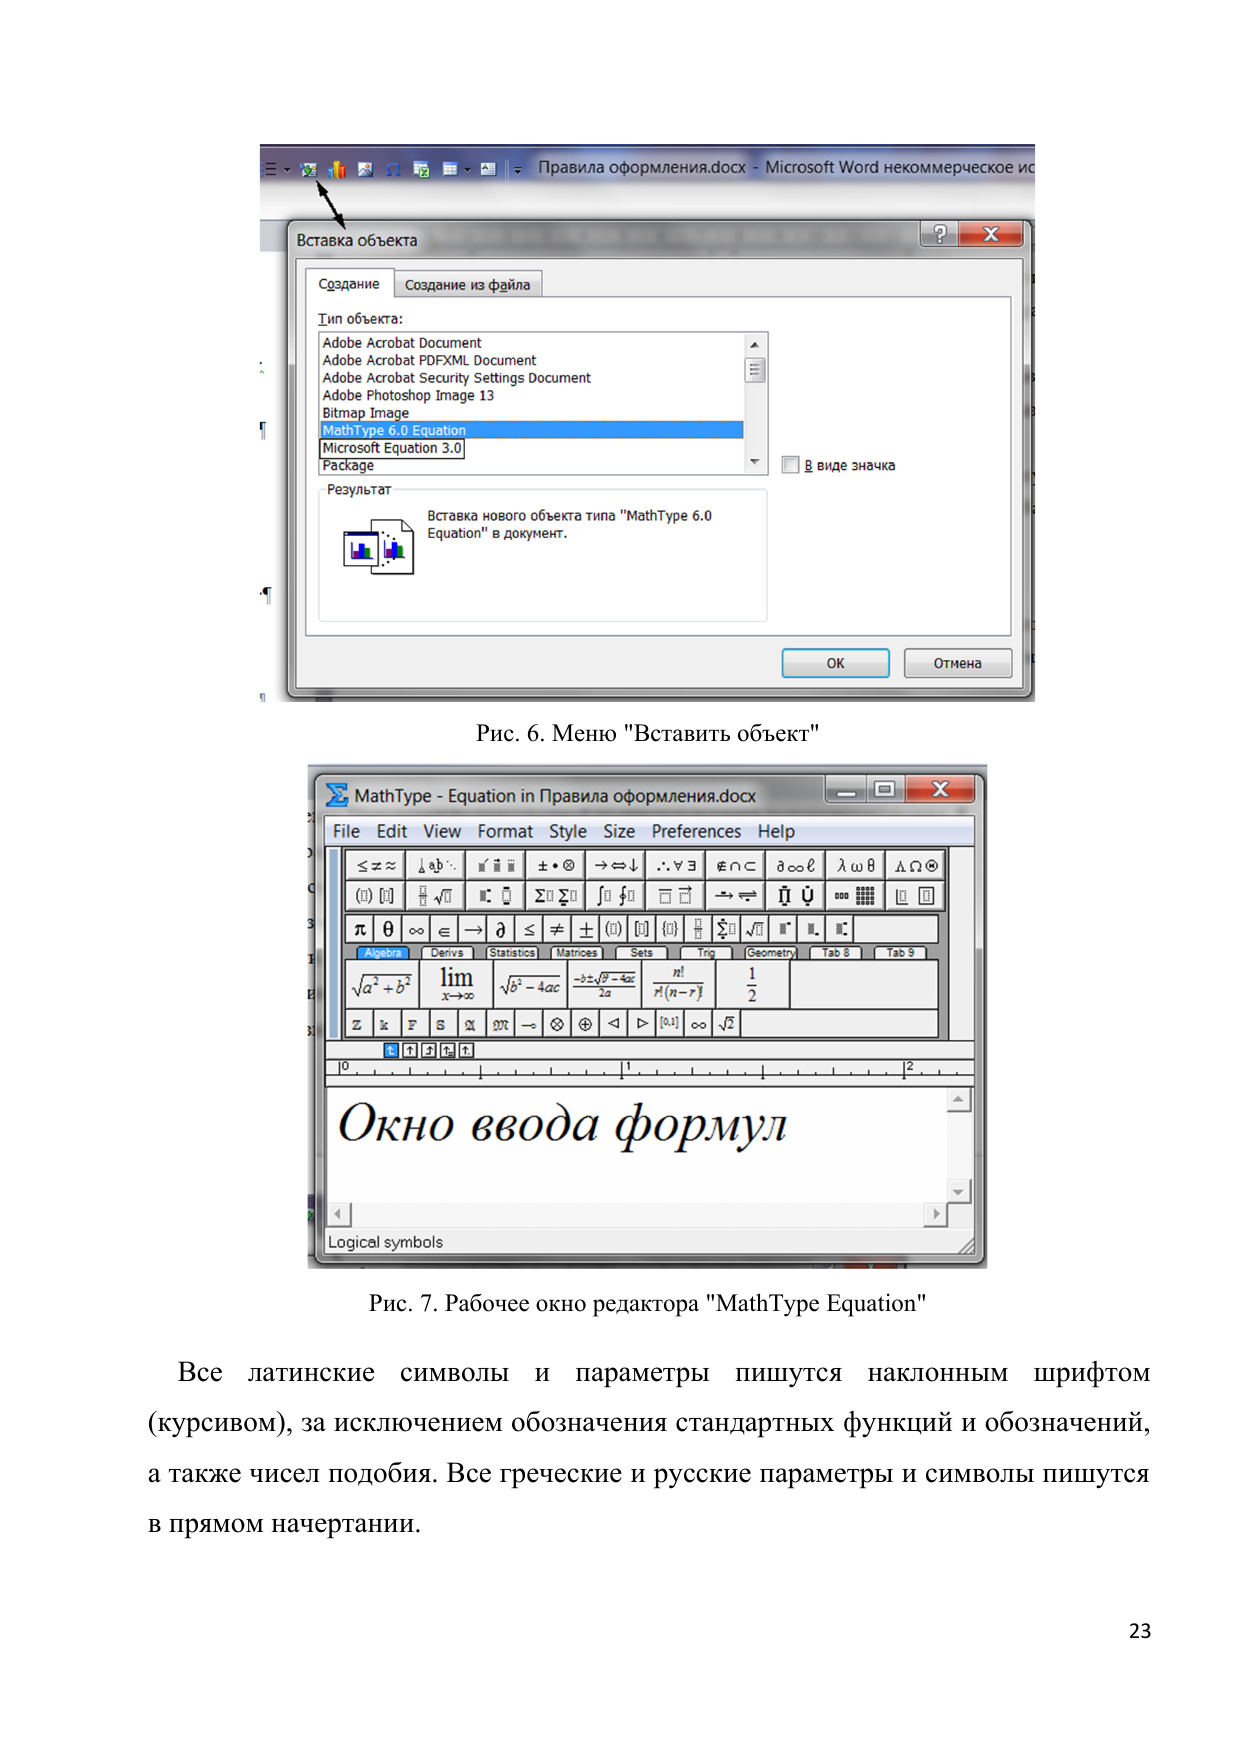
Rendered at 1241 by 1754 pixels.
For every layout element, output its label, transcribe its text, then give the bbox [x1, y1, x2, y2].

picture [307, 763, 988, 1272]
picture [259, 144, 1036, 702]
